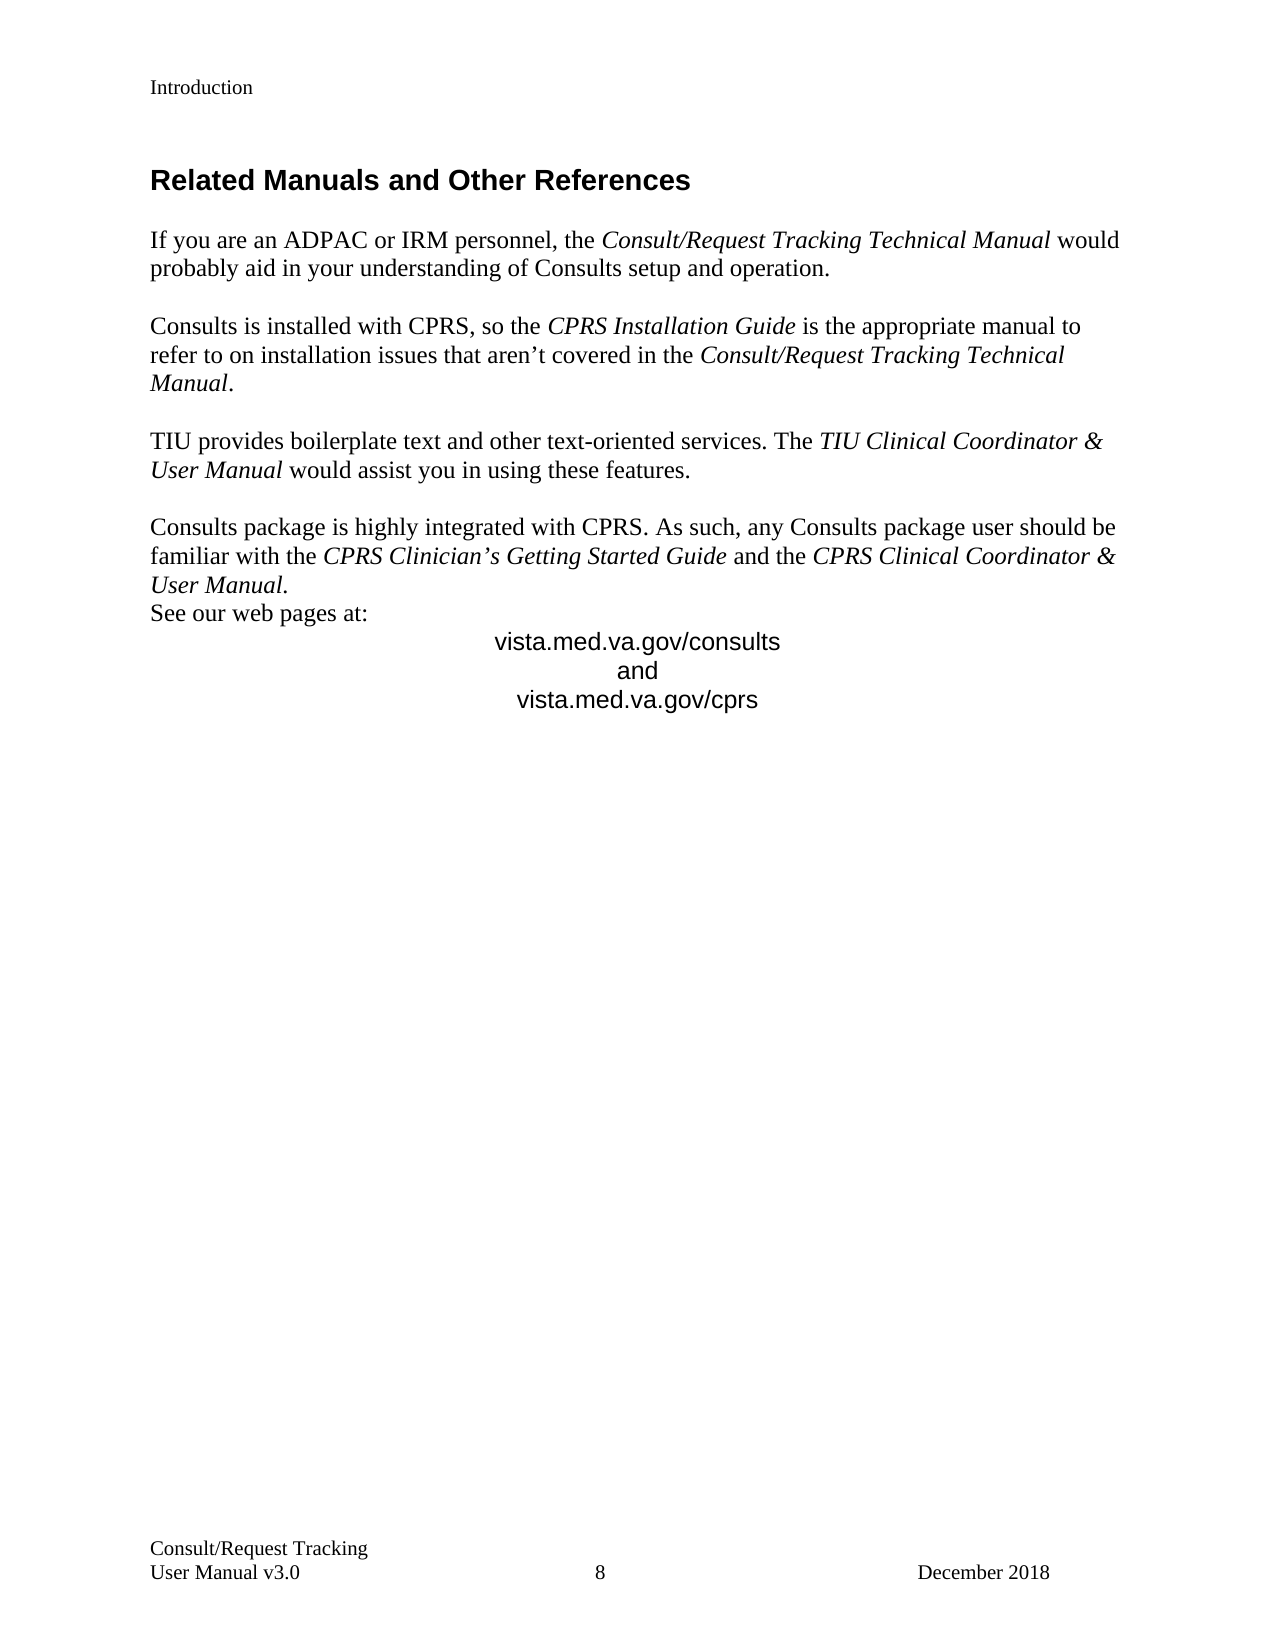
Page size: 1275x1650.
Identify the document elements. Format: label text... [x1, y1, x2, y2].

text See our web pages at: [150, 598, 1125, 627]
text vista.med.va.gov/consults [150, 627, 1125, 656]
text TIU provides boilerplate text and other text-oriented services. The TIU Clinical Coordinator & User Manual would assist you in using these features. [150, 426, 1125, 483]
text Consults is installed with CPRS, so the CPRS Installation Guide is the appropriate manual to refer to on installation issues that aren’t covered in the Consult/Request Tracking Technical Manual. [150, 311, 1125, 397]
subtitle Related Manuals and Other References [150, 162, 1125, 196]
text If you are an ADPAC or IRM personnel, the Consult/Request Tracking Technical Manual would probably aid in your understanding of Consults setup and operation. [150, 225, 1125, 282]
text Consults package is highly integrated with CPRS. As such, any Consults package user should be familiar with the CPRS Clinician’s Getting Started Guide and the CPRS Clinical Coordinator & User Manual. [150, 512, 1125, 598]
text and [150, 656, 1125, 685]
text vista.med.va.gov/cprs [150, 685, 1125, 713]
